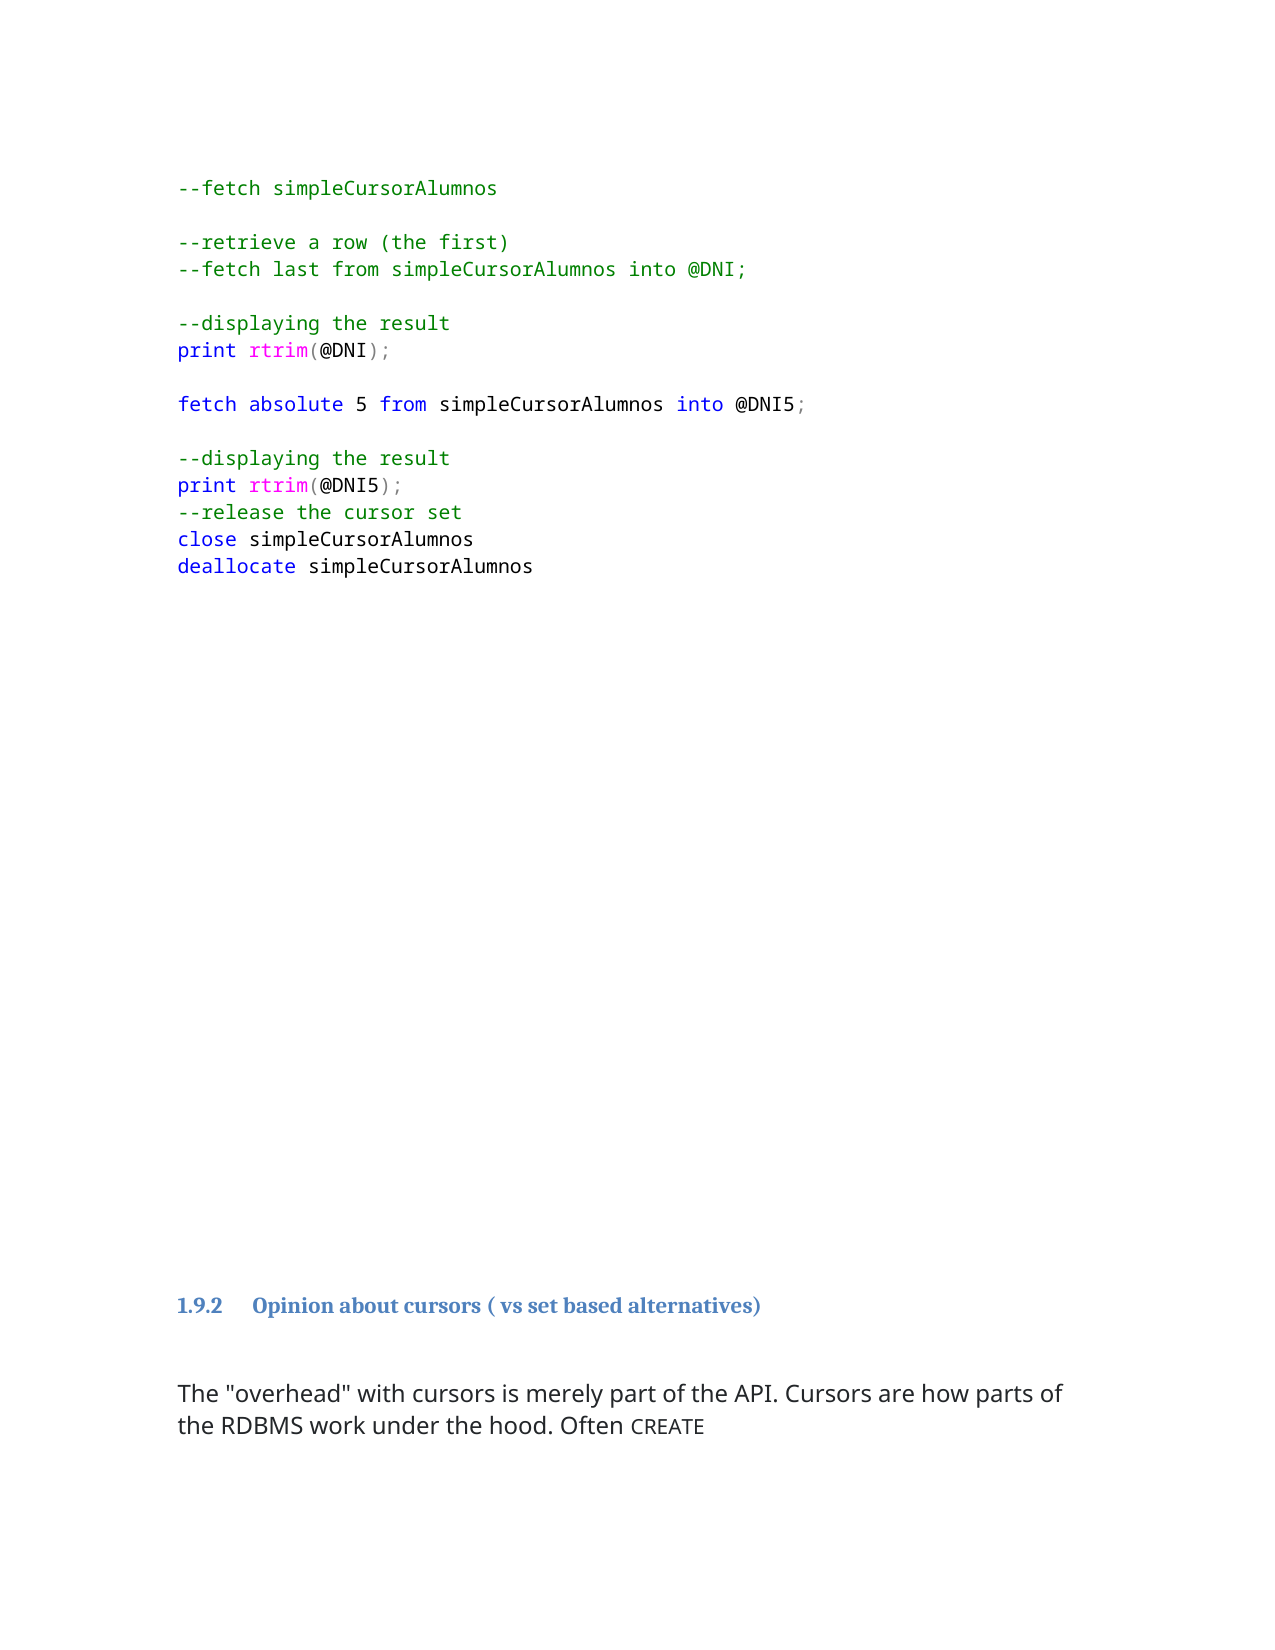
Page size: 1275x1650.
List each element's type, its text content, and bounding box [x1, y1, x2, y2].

text --displaying the result [177, 444, 1098, 471]
text --retrieve a row (the first) [177, 228, 1098, 256]
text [177, 1377, 1098, 1442]
text --fetch simpleCursorAlumnos [177, 174, 1098, 202]
text --displaying the result [177, 309, 1098, 336]
text --release the cursor set [177, 498, 1098, 525]
text --fetch last from simpleCursorAlumnos into @DNI; [177, 256, 1098, 282]
text deallocate simpleCursorAlumnos [177, 552, 1098, 579]
text fetch absolute 5 from simpleCursorAlumnos into @DNI5; [177, 390, 1098, 417]
text close simpleCursorAlumnos [177, 525, 1098, 552]
text print rtrim(@DNI5); [177, 471, 1098, 498]
text print rtrim(@DNI); [177, 336, 1098, 363]
subtitle Opinion about cursors ( vs set based alternatives) [177, 1293, 1098, 1320]
